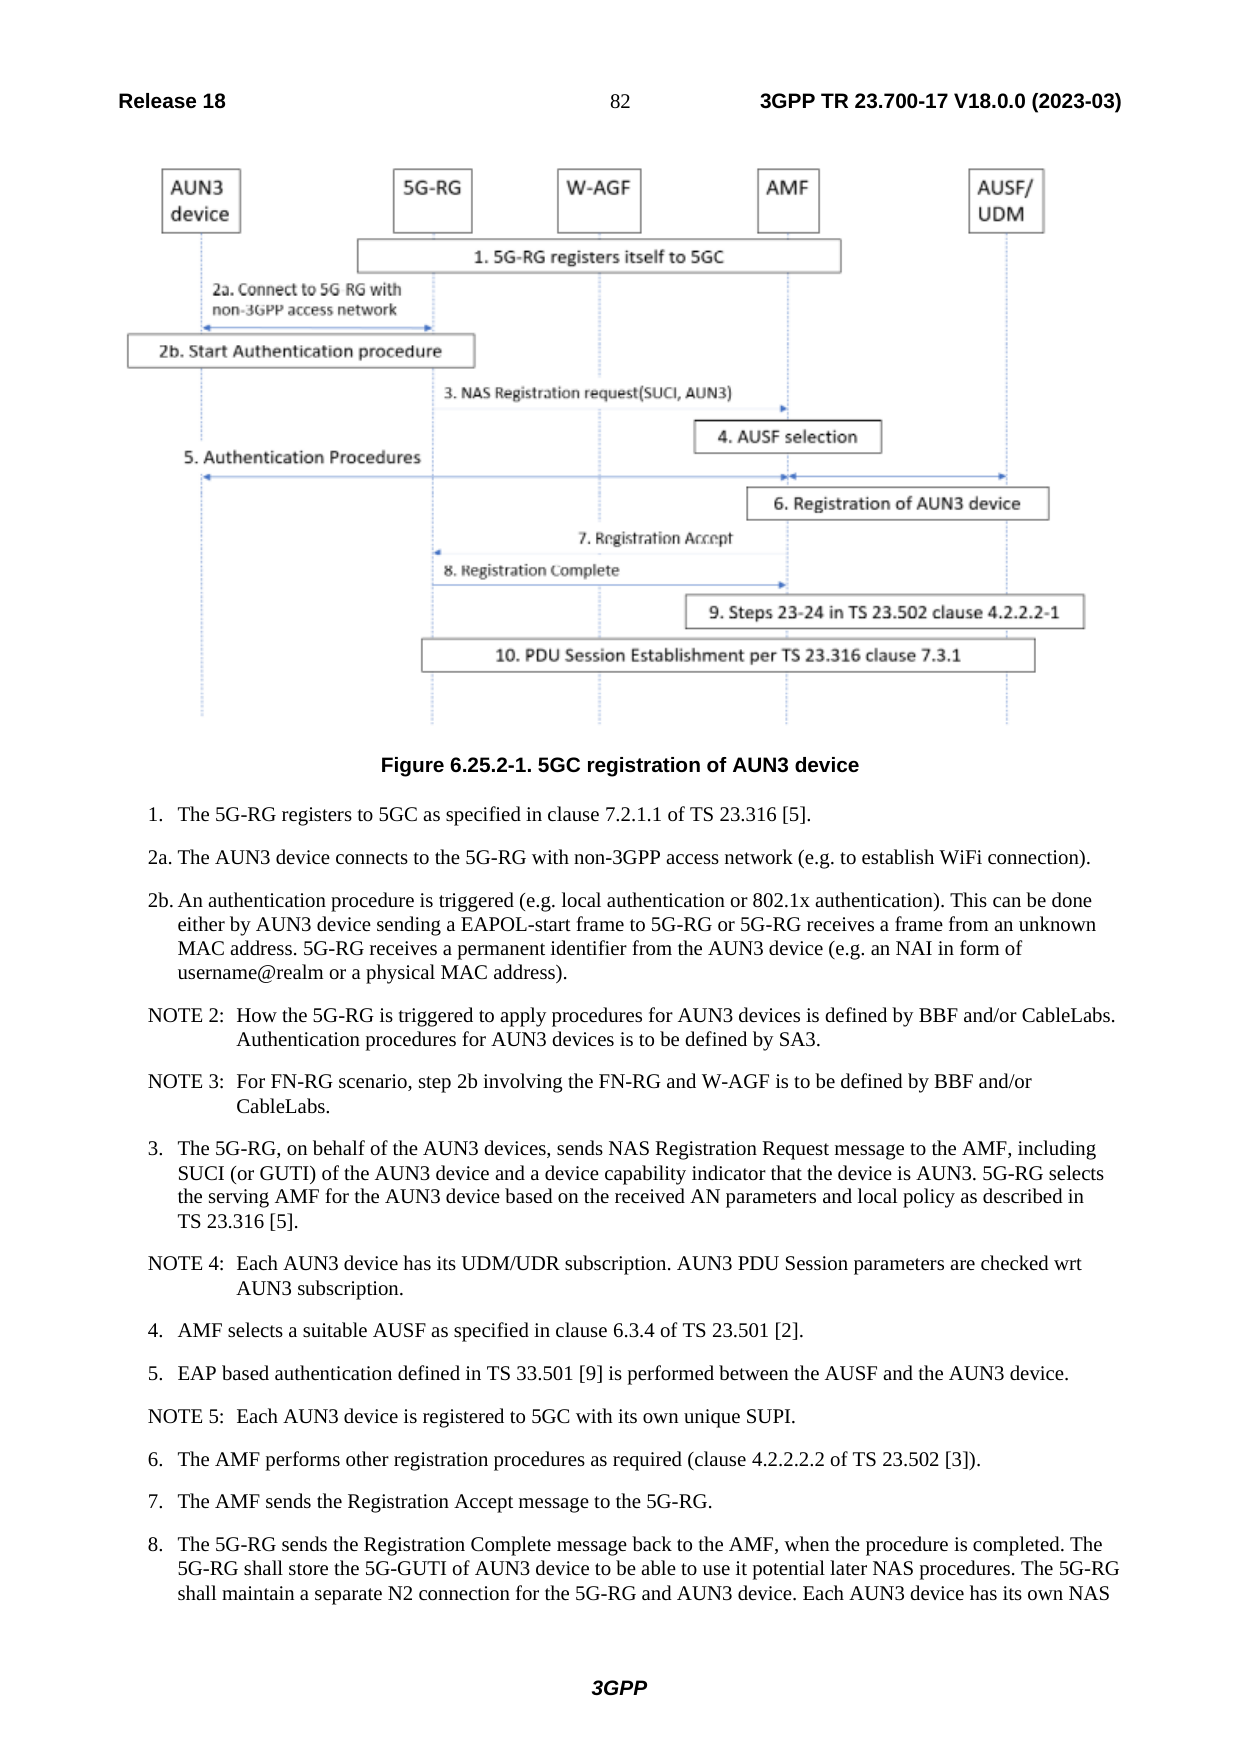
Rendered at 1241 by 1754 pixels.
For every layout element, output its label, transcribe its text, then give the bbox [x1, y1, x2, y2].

text 1. The 5G-RG registers to 5GC as specified in clause 7.2.1.1 of TS 23.316 [5]. [148, 802, 1122, 826]
text 7. The AMF sends the Registration Accept message to the 5G-RG. [148, 1489, 1122, 1513]
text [148, 1532, 1122, 1604]
text NOTE 4: Each AUN3 device has its UDM/UDR subscription. AUN3 PDU Session parameters are checked wrt AUN3 subscription. [148, 1251, 1122, 1299]
text 4. AMF selects a suitable AUSF as specified in clause 6.3.4 of TS 23.501 [2]. [148, 1318, 1122, 1342]
text NOTE 2: How the 5G-RG is triggered to apply procedures for AUN3 devices is defined by BBF and/or CableLabs. Authentication procedures for AUN3 devices is to be defined by SA3. [148, 1003, 1122, 1051]
text Figure 6.25.2-1. 5GC registration of AUN3 device [118, 753, 1122, 777]
text NOTE 3: For FN-RG scenario, step 2b involving the FN-RG and W-AGF is to be defined by BBF and/or CableLabs. [148, 1069, 1122, 1118]
text NOTE 5: Each AUN3 device is registered to 5GC with its own unique SUPI. [148, 1404, 1122, 1428]
text 5. EAP based authentication defined in TS 33.501 [9] is performed between the AUSF and the AUN3 device. [148, 1361, 1122, 1385]
text 6. The AMF performs other registration procedures as required (clause 4.2.2.2.2 of TS 23.502 [3]). [148, 1447, 1122, 1471]
text 3. The 5G-RG, on behalf of the AUN3 devices, sends NAS Registration Request message to the AMF, including SUCI (or GUTI) of the AUN3 device and a device capability indicator that the device is AUN3. 5G-RG selects the serving AMF for the AUN3 device based on the received AN parameters and local policy as described in TS 23.316 [5]. [148, 1136, 1122, 1233]
text 2b. An authentication procedure is triggered (e.g. local authentication or 802.1x authentication). This can be done either by AUN3 device sending a EAPOL-start frame to 5G-RG or 5G-RG receives a frame from an unknown MAC address. 5G-RG receives a permanent identifier from the AUN3 device (e.g. an NAI in form of username@realm or a physical MAC address). [148, 888, 1122, 984]
text 2a. The AUN3 device connects to the 5G-RG with non-3GPP access network (e.g. to establish WiFi connection). [148, 845, 1122, 869]
